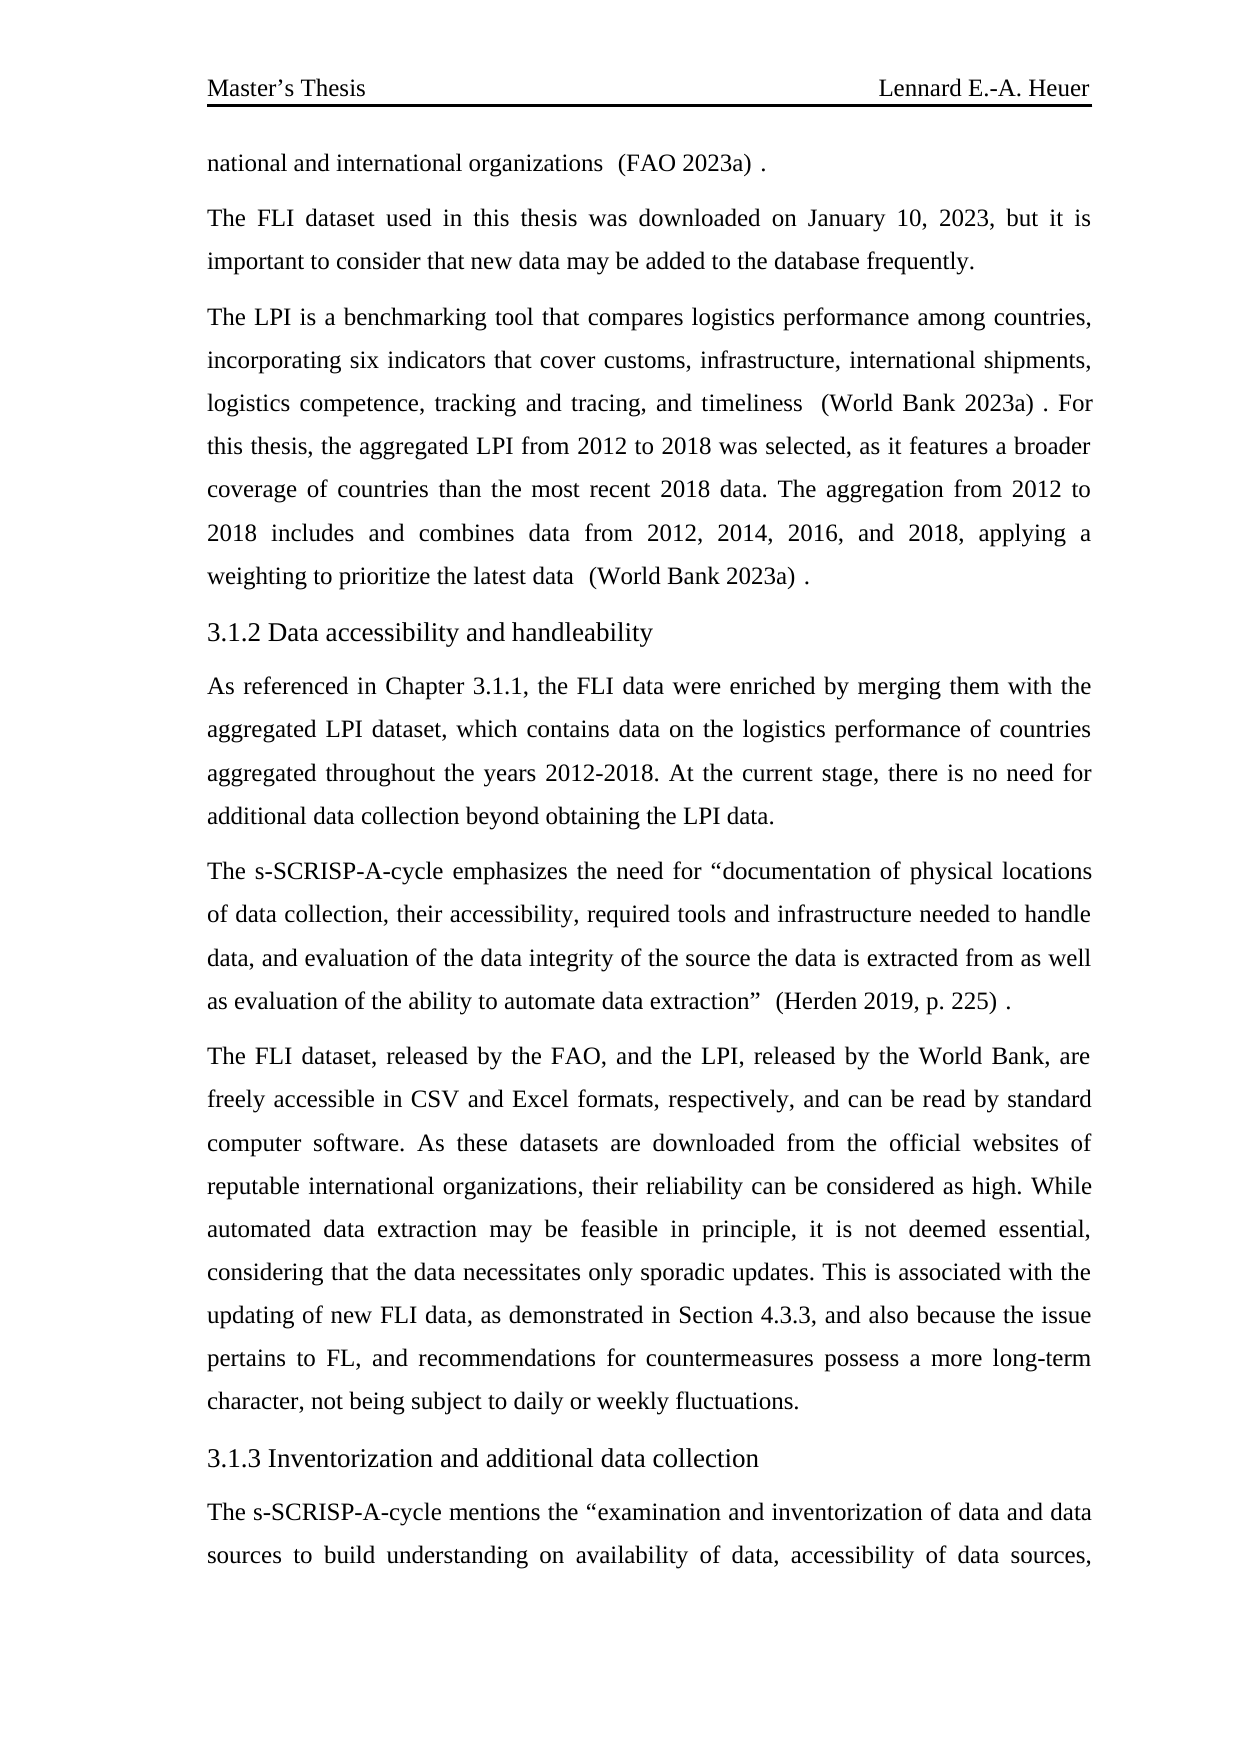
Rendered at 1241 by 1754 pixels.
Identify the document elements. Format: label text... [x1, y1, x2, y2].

text The FLI dataset used in this thesis was downloaded on January 10, 2023, but it is important to consider that new data may be added to the database frequently. [207, 203, 1092, 275]
text The s-SCRISP-A-cycle emphasizes the need for “documentation of physical locations of data collection, their accessibility, required tools and infrastructure needed to handle data, and evaluation of the data integrity of the source the data is extracted from as well as evaluation of the ability to automate data extraction” . [207, 856, 1092, 1014]
subtitle 3.1.2 Data accessibility and handleability [207, 616, 1092, 648]
text The LPI is a benchmarking tool that compares logistics performance among countries, incorporating six indicators that cover customs, infrastructure, international shipments, logistics competence, tracking and tracing, and timeliness . For this thesis, the aggregated LPI from 2012 to 2018 was selected, as it features a broader coverage of countries than the most recent 2018 data. The aggregation from 2012 to 2018 includes and combines data from 2012, 2014, 2016, and 2018, applying a weighting to prioritize the latest data . [207, 302, 1092, 589]
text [207, 148, 1092, 176]
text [207, 1497, 1092, 1569]
subtitle 3.1.3 Inventorization and additional data collection [207, 1442, 1092, 1473]
text The FLI dataset, released by the FAO, and the LPI, released by the World Bank, are freely accessible in CSV and Excel formats, respectively, and can be read by standard computer software. As these datasets are downloaded from the official websites of reputable international organizations, their reliability can be considered as high. While automated data extraction may be feasible in principle, it is not deemed essential, considering that the data necessitates only sporadic updates. This is associated with the updating of new FLI data, as demonstrated in Section 4.3.3, and also because the issue pertains to FL, and recommendations for countermeasures possess a more long-term character, not being subject to daily or weekly fluctuations. [207, 1041, 1092, 1415]
text As referenced in Chapter 3.1.1, the FLI data were enriched by merging them with the aggregated LPI dataset, which contains data on the logistics performance of countries aggregated throughout the years 2012-2018. At the current stage, there is no need for additional data collection beyond obtaining the LPI data. [207, 671, 1092, 829]
